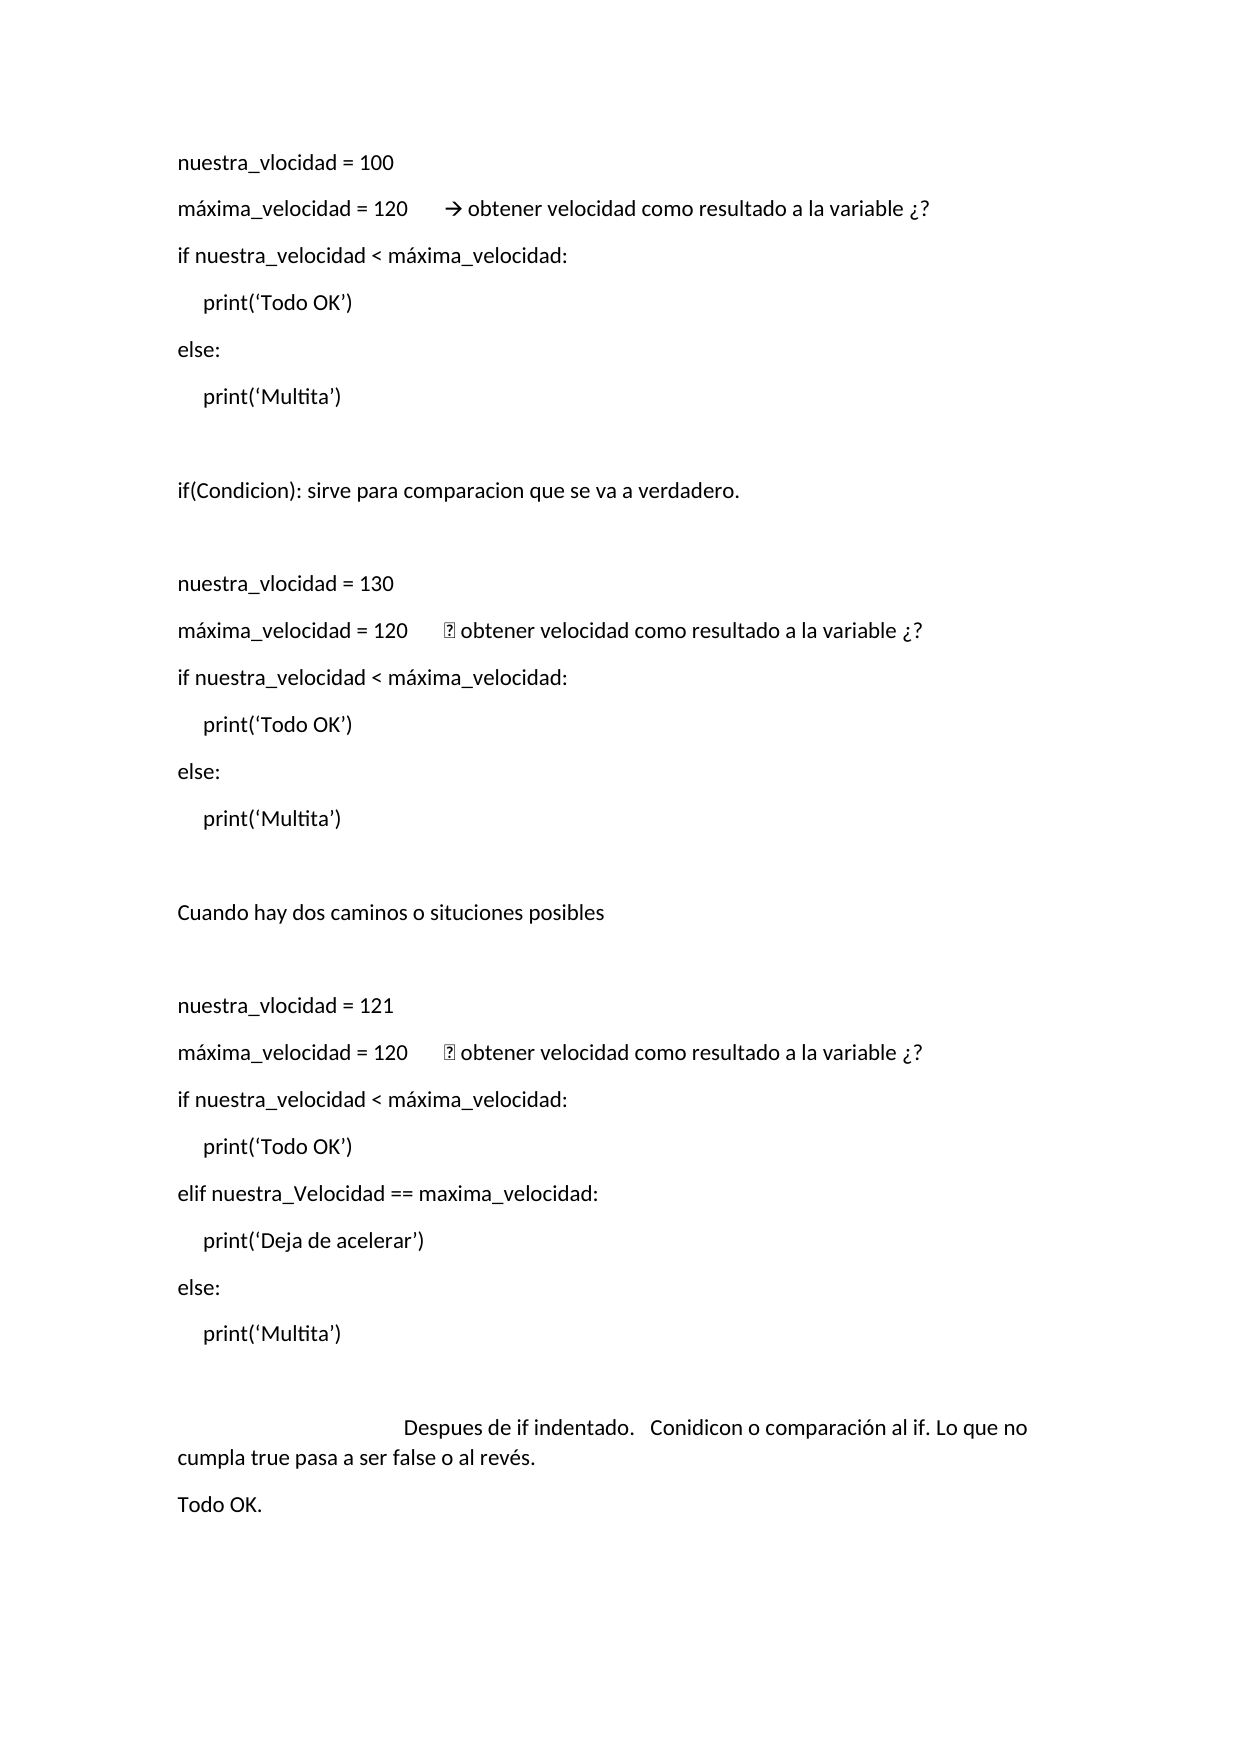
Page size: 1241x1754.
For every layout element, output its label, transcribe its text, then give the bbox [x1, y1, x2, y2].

text Cuando hay dos caminos o situciones posibles [177, 898, 1063, 926]
text print(‘Todo OK’) [177, 288, 1063, 316]
text print(‘Multita’) [177, 1319, 1063, 1347]
text if nuestra_velocidad < máxima_velocidad: [177, 241, 1063, 269]
text elif nuestra_Velocidad == maxima_velocidad: [177, 1179, 1063, 1207]
text print(‘Multita’) [177, 804, 1063, 832]
text print(‘Todo OK’) [177, 710, 1063, 738]
text nuestra_vlocidad = 121 [177, 991, 1063, 1019]
text nuestra_vlocidad = 100 [177, 148, 1063, 176]
text Todo OK. [177, 1490, 1063, 1518]
text if(Condicion): sirve para comparacion que se va a verdadero. [177, 476, 1063, 504]
text else: [177, 335, 1063, 363]
text Despues de if indentado. Conidicon o comparación al if. Lo que no cumpla true pasa a ser false o al revés. [177, 1413, 1063, 1471]
text nuestra_vlocidad = 130 [177, 569, 1063, 597]
text print(‘Multita’) [177, 382, 1063, 410]
text else: [177, 757, 1063, 785]
text print(‘Todo OK’) [177, 1132, 1063, 1160]
text máxima_velocidad = 120 🡪 obtener velocidad como resultado a la variable ¿? [177, 194, 1063, 222]
text if nuestra_velocidad < máxima_velocidad: [177, 1085, 1063, 1113]
text máxima_velocidad = 120  obtener velocidad como resultado a la variable ¿? [177, 1038, 1063, 1066]
text máxima_velocidad = 120  obtener velocidad como resultado a la variable ¿? [177, 616, 1063, 644]
text print(‘Deja de acelerar’) [177, 1226, 1063, 1254]
text else: [177, 1273, 1063, 1301]
text if nuestra_velocidad < máxima_velocidad: [177, 663, 1063, 691]
